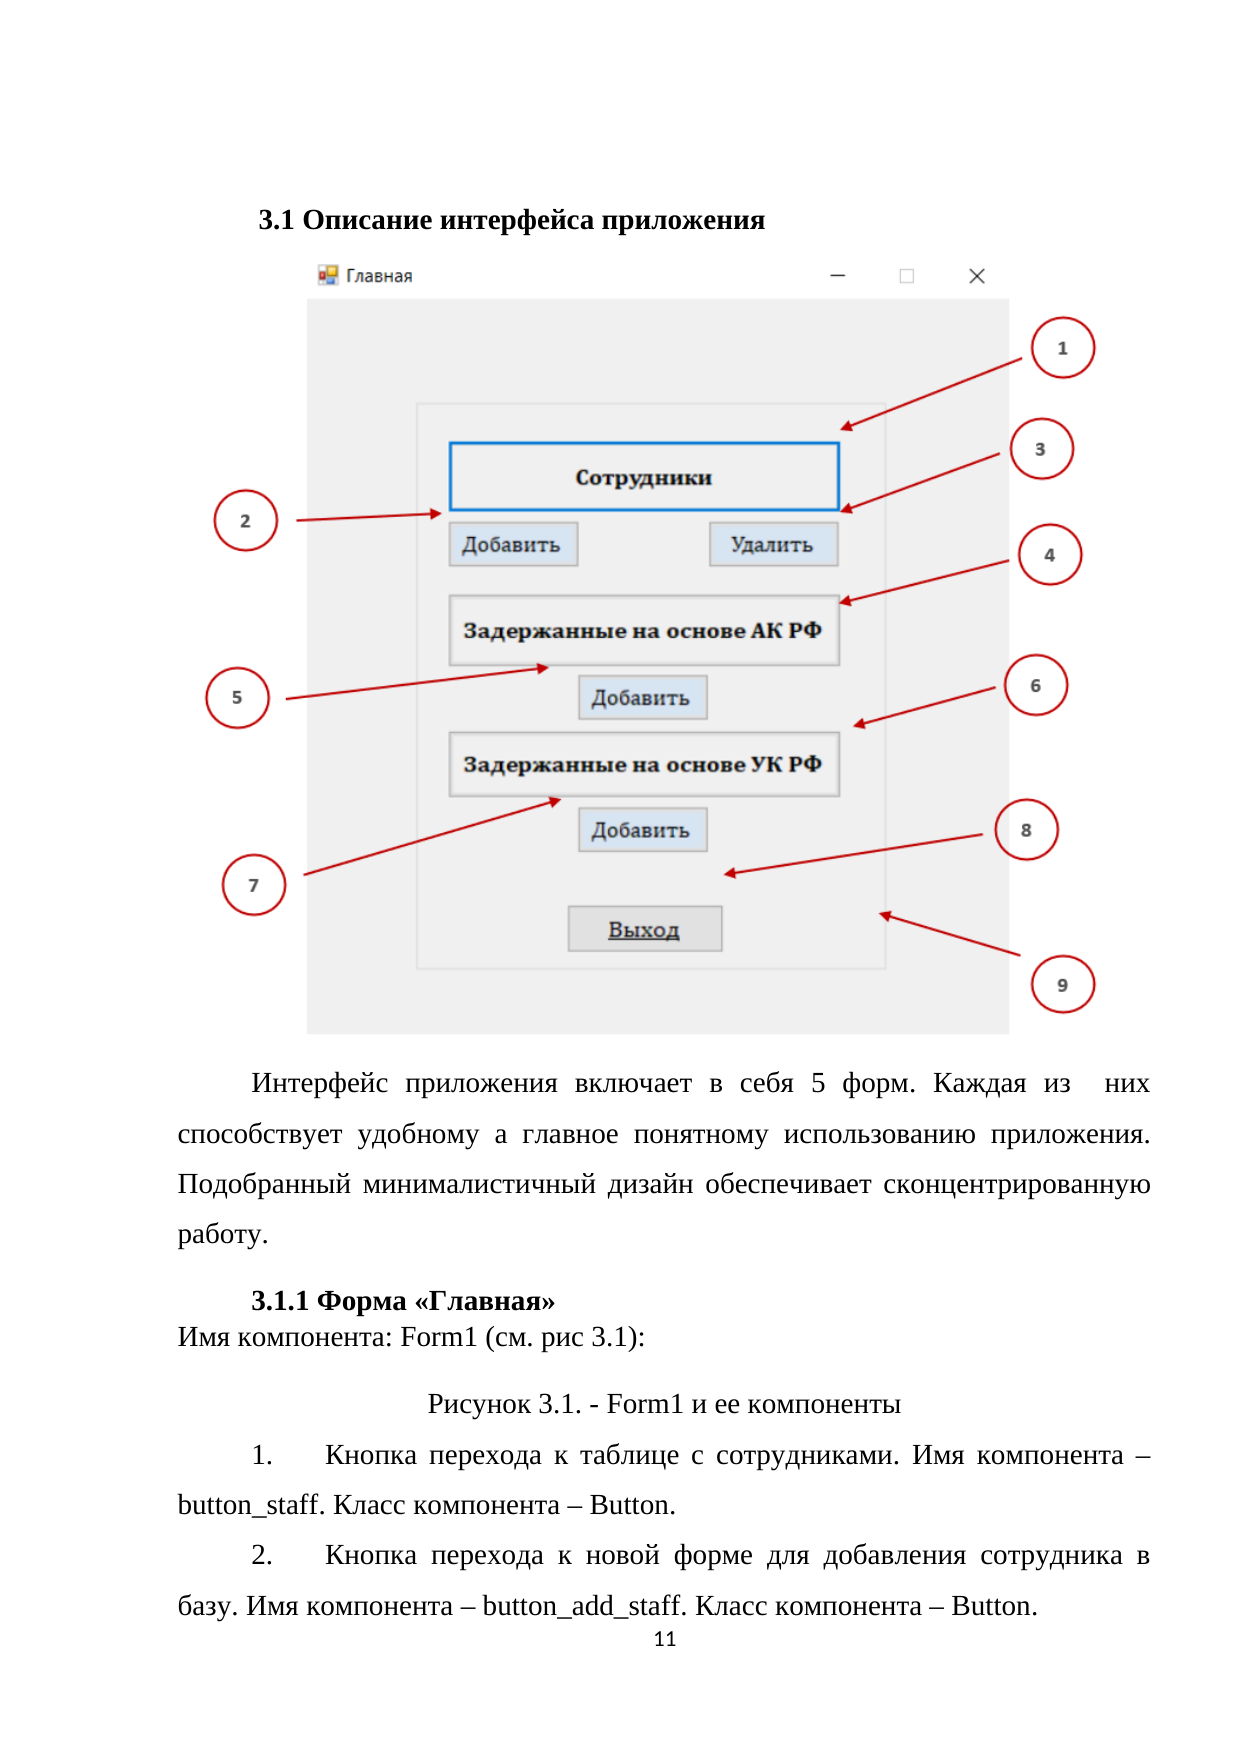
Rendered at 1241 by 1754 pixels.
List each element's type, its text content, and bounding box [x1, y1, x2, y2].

list Кнопка перехода к таблице с сотрудниками. Имя компонента – button_staff. Класс компонента – Button. [177, 1437, 1152, 1521]
subtitle 3.1 Описание интерфейса приложения [177, 202, 1152, 236]
text Рисунок 3.1. - Form1 и ее компоненты [177, 1386, 1152, 1420]
list Кнопка перехода к новой форме для добавления сотрудника в базу. Имя компонента – button_add_staff. Класс компонента – Button. [177, 1537, 1152, 1621]
text Имя компонента: Form1 (см. рис 3.1): [177, 1319, 1152, 1353]
picture [146, 255, 1121, 1046]
subtitle 3.1.1 Форма «Главная» [177, 1283, 1152, 1317]
